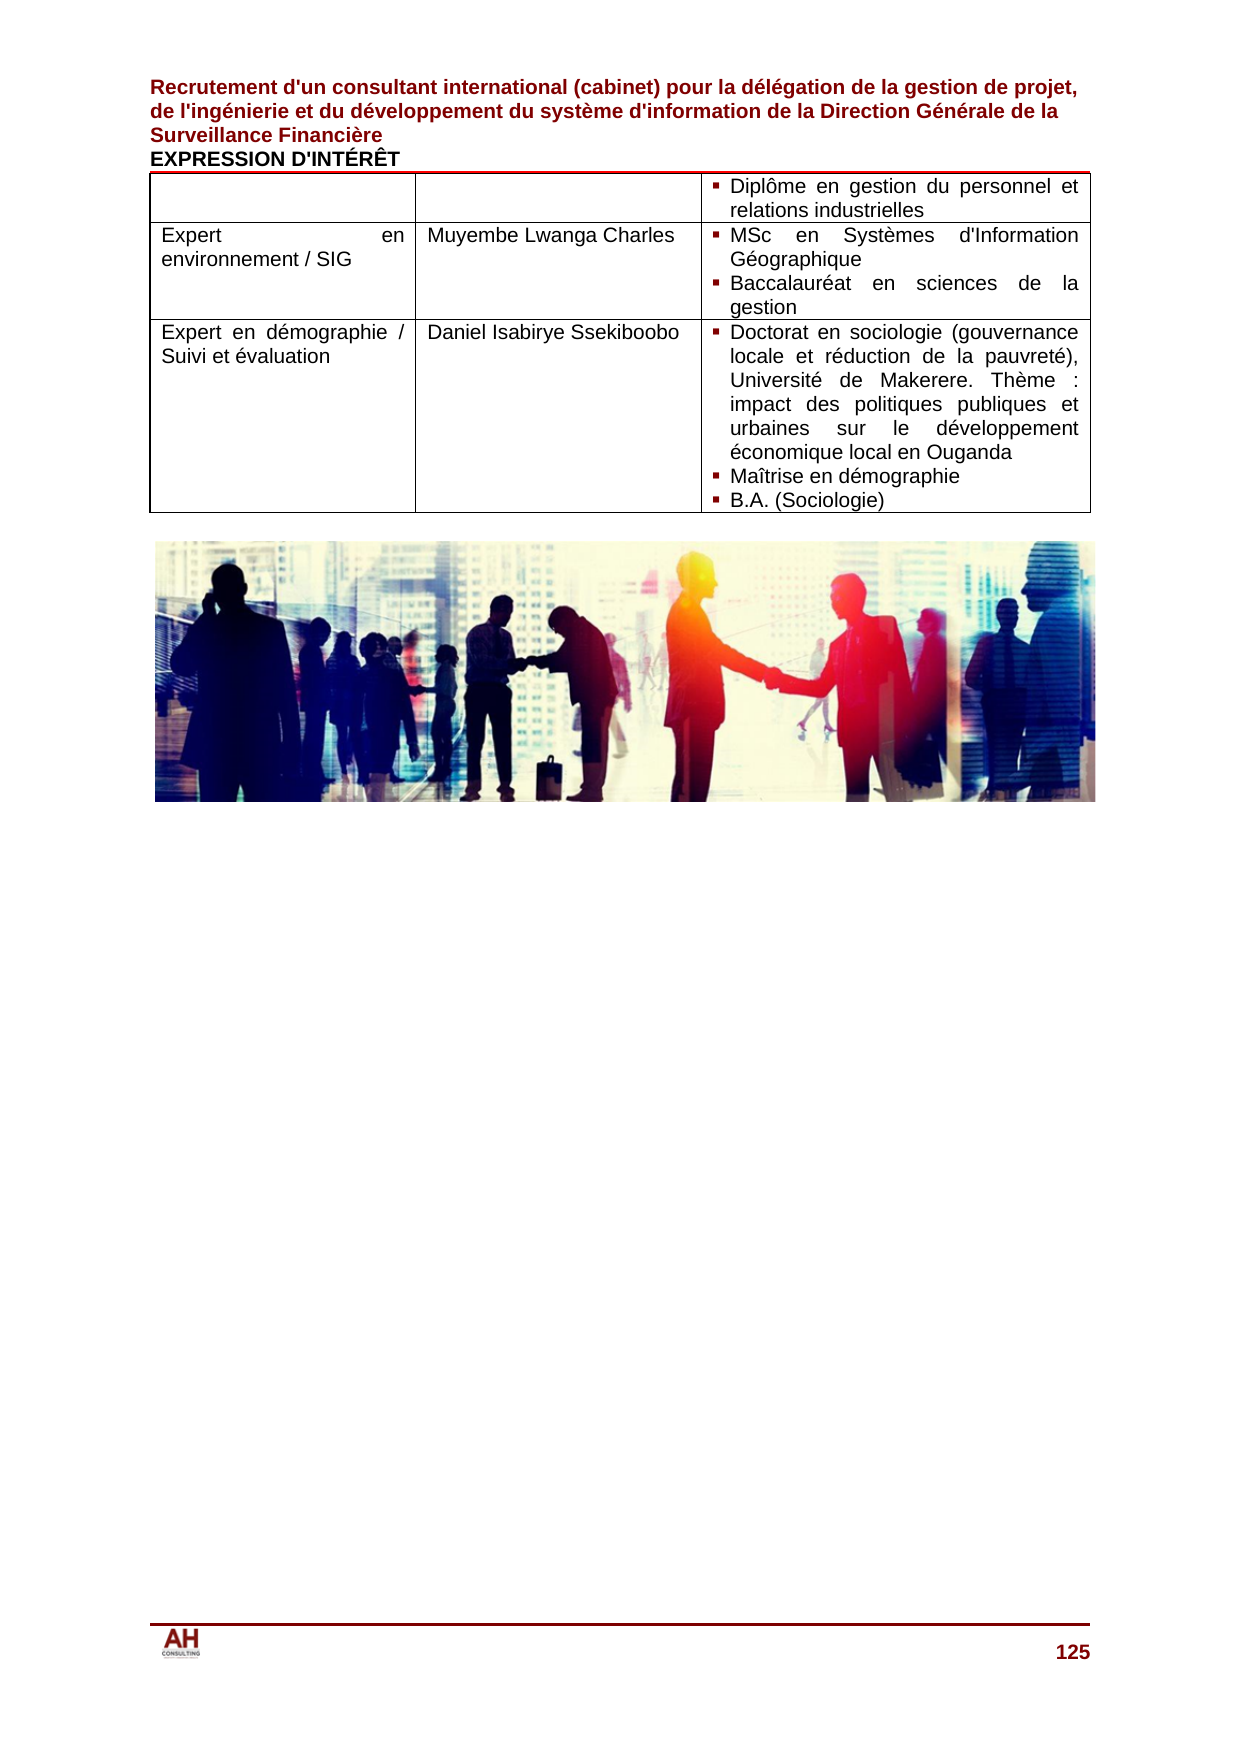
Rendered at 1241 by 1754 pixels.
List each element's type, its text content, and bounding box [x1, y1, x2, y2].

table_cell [416, 174, 701, 222]
table_cell Muyembe Lwanga Charles [416, 223, 701, 319]
table_cell Doctorat en sociologie (gouvernance locale et réduction de la pauvreté), Université de Makerere. Thème : impact des politiques publiques et urbaines sur le développement économique local en Ouganda Maîtrise en démographie B.A. (Sociologie) [702, 320, 1090, 512]
picture [160, 1627, 202, 1660]
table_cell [702, 174, 1090, 222]
picture [155, 541, 1096, 802]
table_cell Expert en environnement / SIG [151, 223, 415, 319]
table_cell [151, 174, 415, 222]
table_cell MSc en Systèmes d'Information Géographique Baccalauréat en sciences de la gestion [702, 223, 1090, 319]
table_cell Daniel Isabirye Ssekiboobo [416, 320, 701, 512]
table_cell Expert en démographie / Suivi et évaluation [151, 320, 415, 512]
